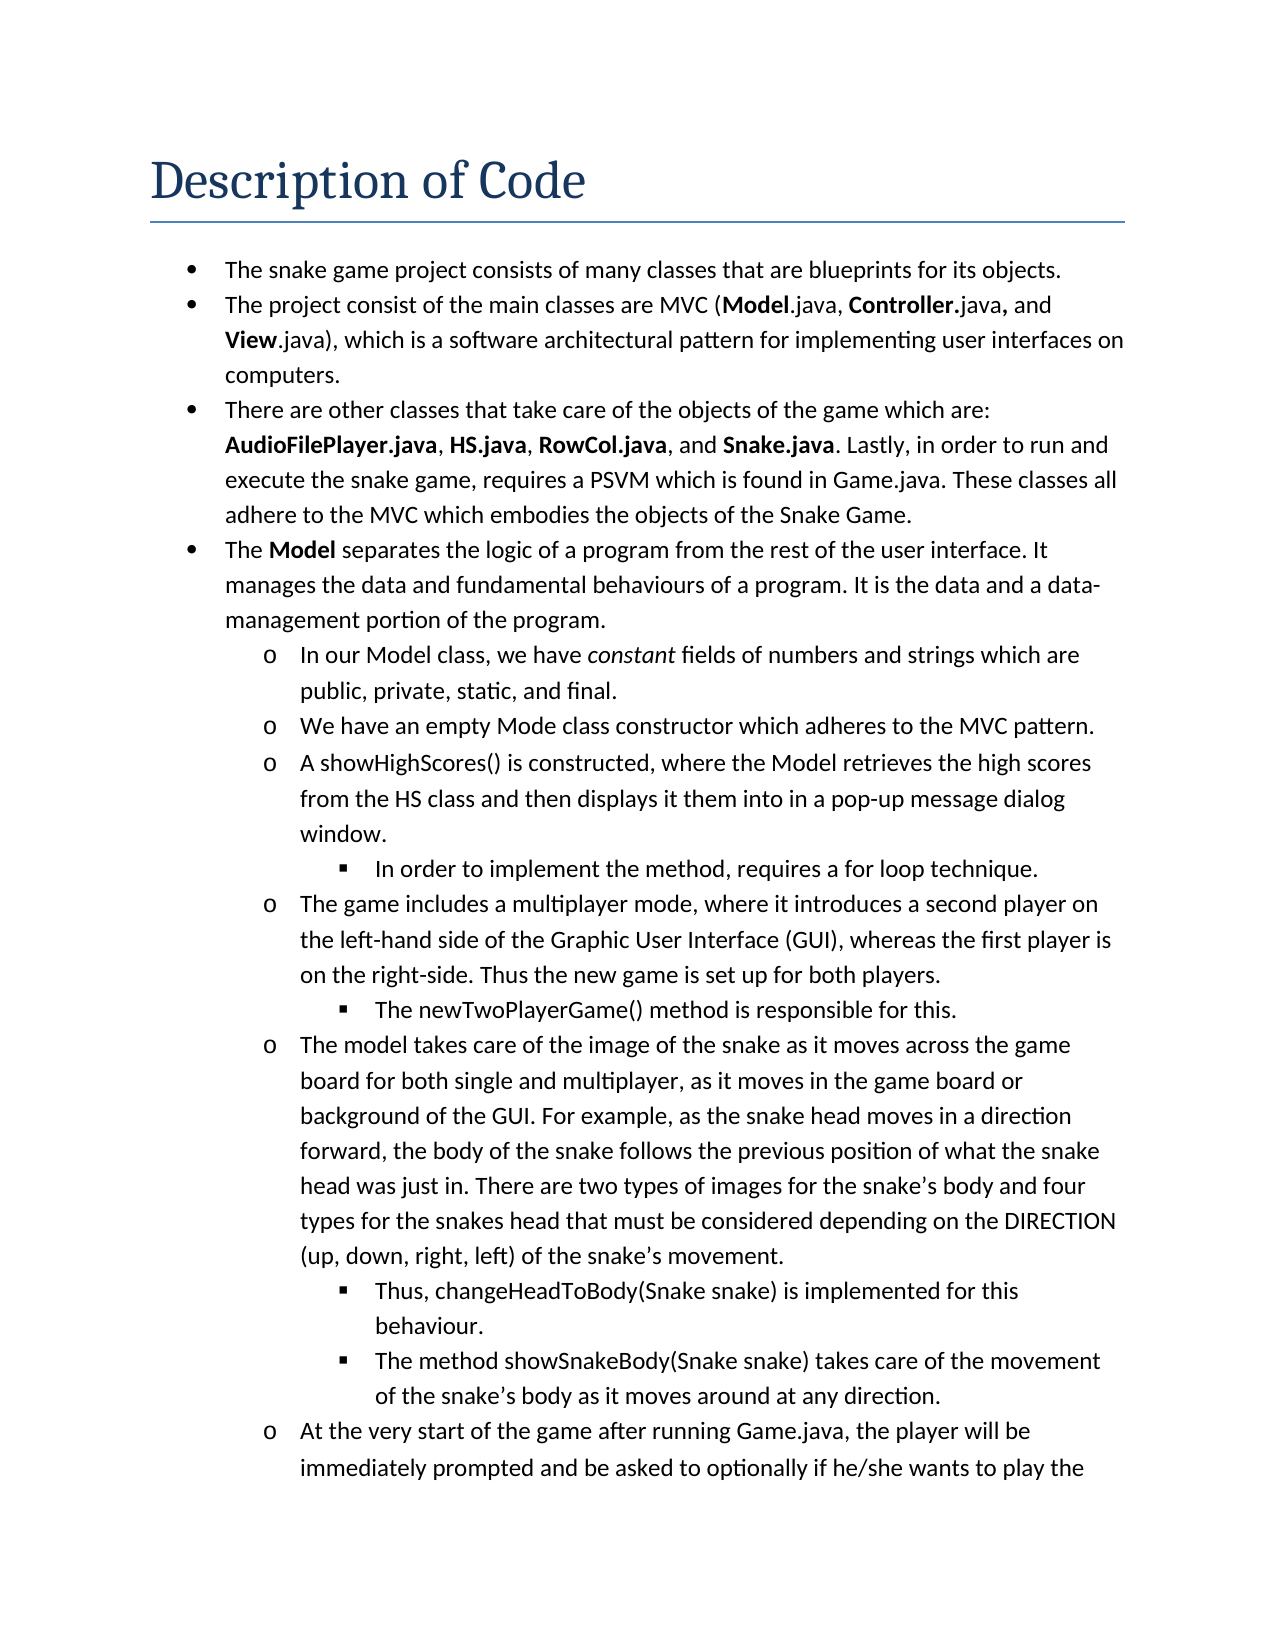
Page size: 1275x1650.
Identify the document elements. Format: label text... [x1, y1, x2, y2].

list Thus, changeHeadToBody(Snake snake) is implemented for this behaviour. [337, 1275, 1125, 1341]
list The project consist of the main classes are MVC (Model.java, Controller.java, and View.java), which is a software architectural pattern for implementing user interfaces on computers. [187, 289, 1125, 389]
list The model takes care of the image of the snake as it moves across the game board for both single and multiplayer, as it moves in the game board or background of the GUI. For example, as the snake head moves in a direction forward, the body of the snake follows the previous position of what the snake head was just in. There are two types of images for the snake’s body and four types for the snakes head that must be considered depending on the DIRECTION (up, down, right, left) of the snake’s movement. [262, 1029, 1125, 1271]
list The snake game project consists of many classes that are blueprints for its objects. [187, 254, 1125, 284]
list The newTwoPlayerGame() method is responsible for this. [337, 994, 1125, 1025]
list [262, 1415, 1125, 1482]
list In order to implement the method, requires a for loop technique. [337, 853, 1125, 883]
list In our Model class, we have constant fields of numbers and strings which are public, private, static, and final. [262, 639, 1125, 706]
title Description of Code [150, 150, 1125, 221]
list A showHighScores() is constructed, where the Model retrieves the high scores from the HS class and then displays it them into in a pop-up message dialog window. [262, 747, 1125, 848]
list The Model separates the logic of a program from the rest of the user interface. It manages the data and fundamental behaviours of a program. It is the data and a data-management portion of the program. [187, 534, 1125, 634]
list We have an empty Mode class constructor which adheres to the MVC pattern. [262, 710, 1125, 742]
list The game includes a multiplayer mode, where it introduces a second player on the left-hand side of the Graphic User Interface (GUI), whereas the first player is on the right-side. Thus the new game is set up for both players. [262, 888, 1125, 990]
list There are other classes that take care of the objects of the game which are: AudioFilePlayer.java, HS.java, RowCol.java, and Snake.java. Lastly, in order to run and execute the snake game, requires a PSVM which is found in Game.java. These classes all adhere to the MVC which embodies the objects of the Snake Game. [187, 394, 1125, 529]
list The method showSnakeBody(Snake snake) takes care of the movement of the snake’s body as it moves around at any direction. [337, 1345, 1125, 1411]
